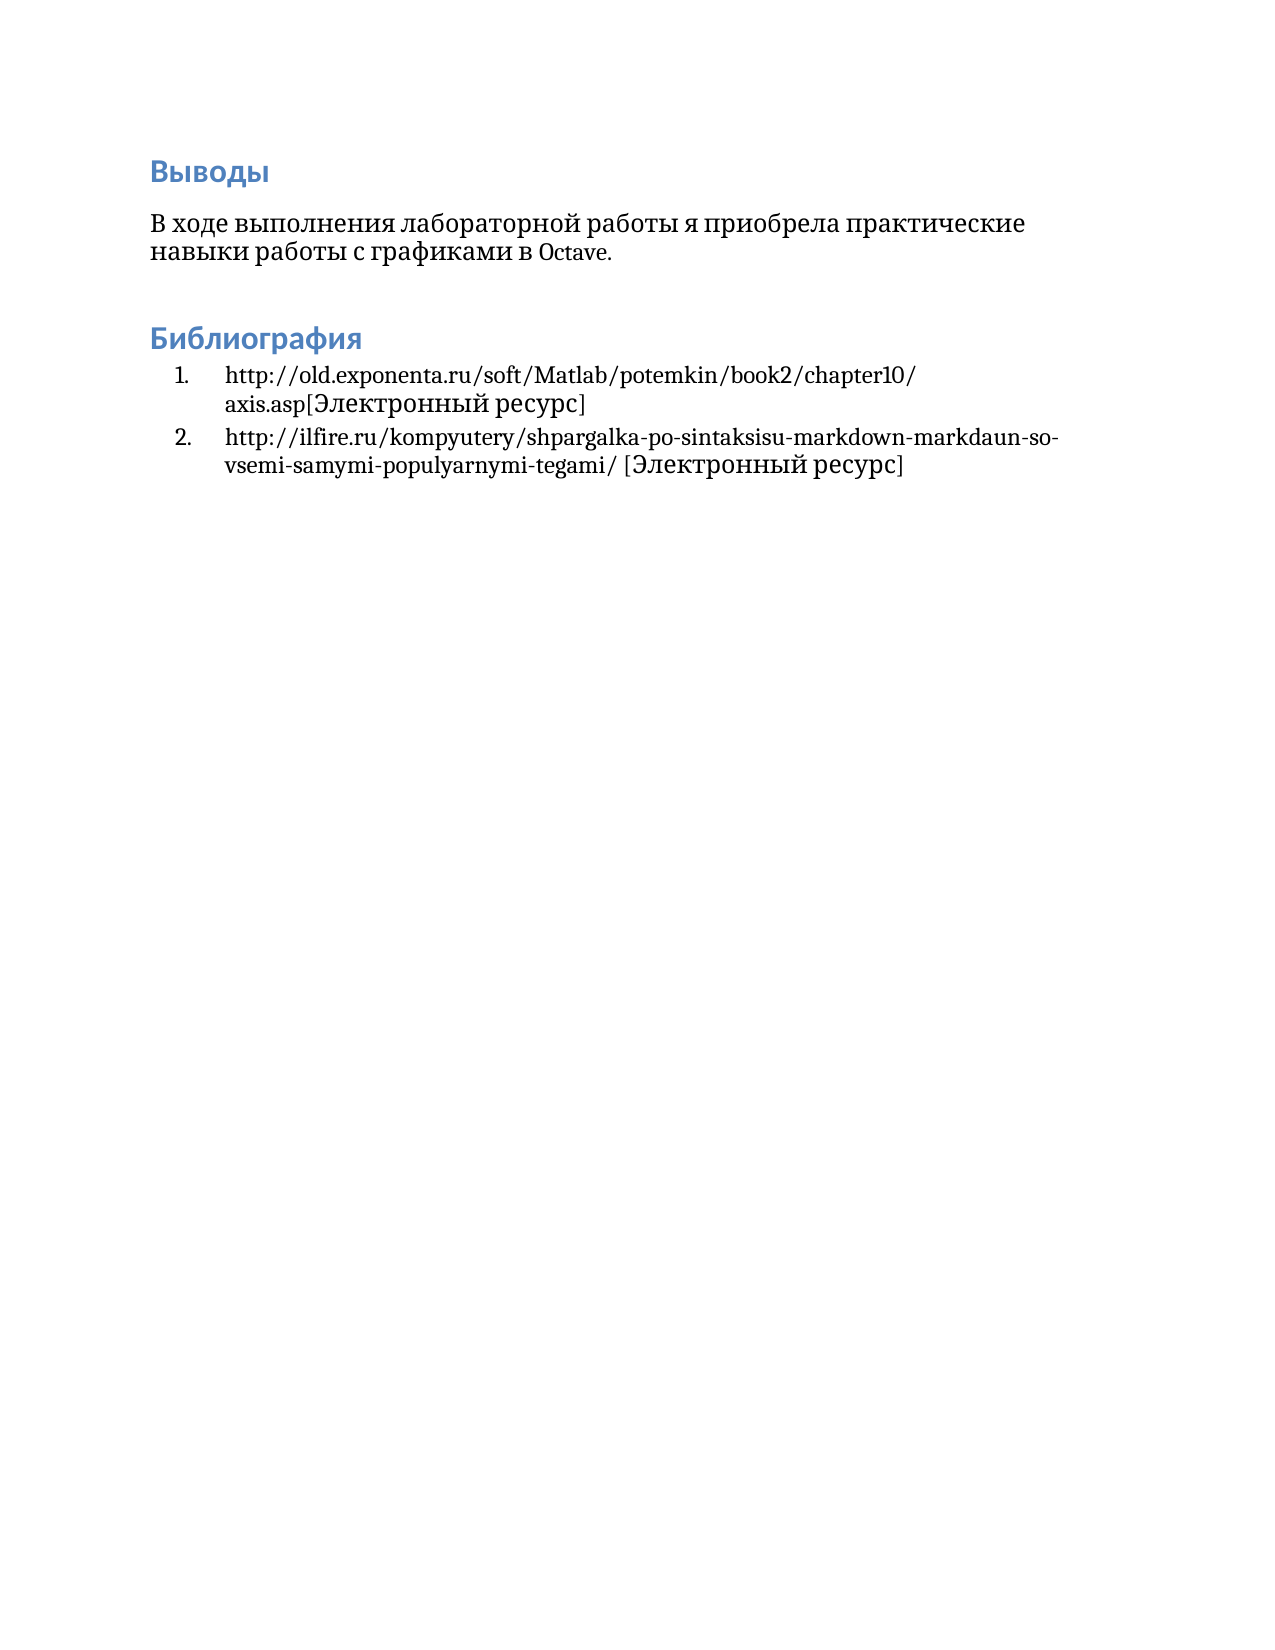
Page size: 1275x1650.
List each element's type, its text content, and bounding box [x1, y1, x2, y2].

subtitle Библиография [150, 317, 1125, 358]
list http://ilfire.ru/kompyutery/shpargalka-po-sintaksisu-markdown-markdaun-so-vsemi-samymi-populyarnymi-tegami/ [Электронный ресурс] [175, 423, 1125, 480]
text В ходе выполнения лабораторной работы я приобрела практические навыки работы с графиками в Octave. [150, 209, 1125, 267]
subtitle Выводы [150, 150, 1125, 191]
list http://old.exponenta.ru/soft/Matlab/potemkin/book2/chapter10/axis.asp[Электронный ресурс] [175, 361, 1125, 419]
